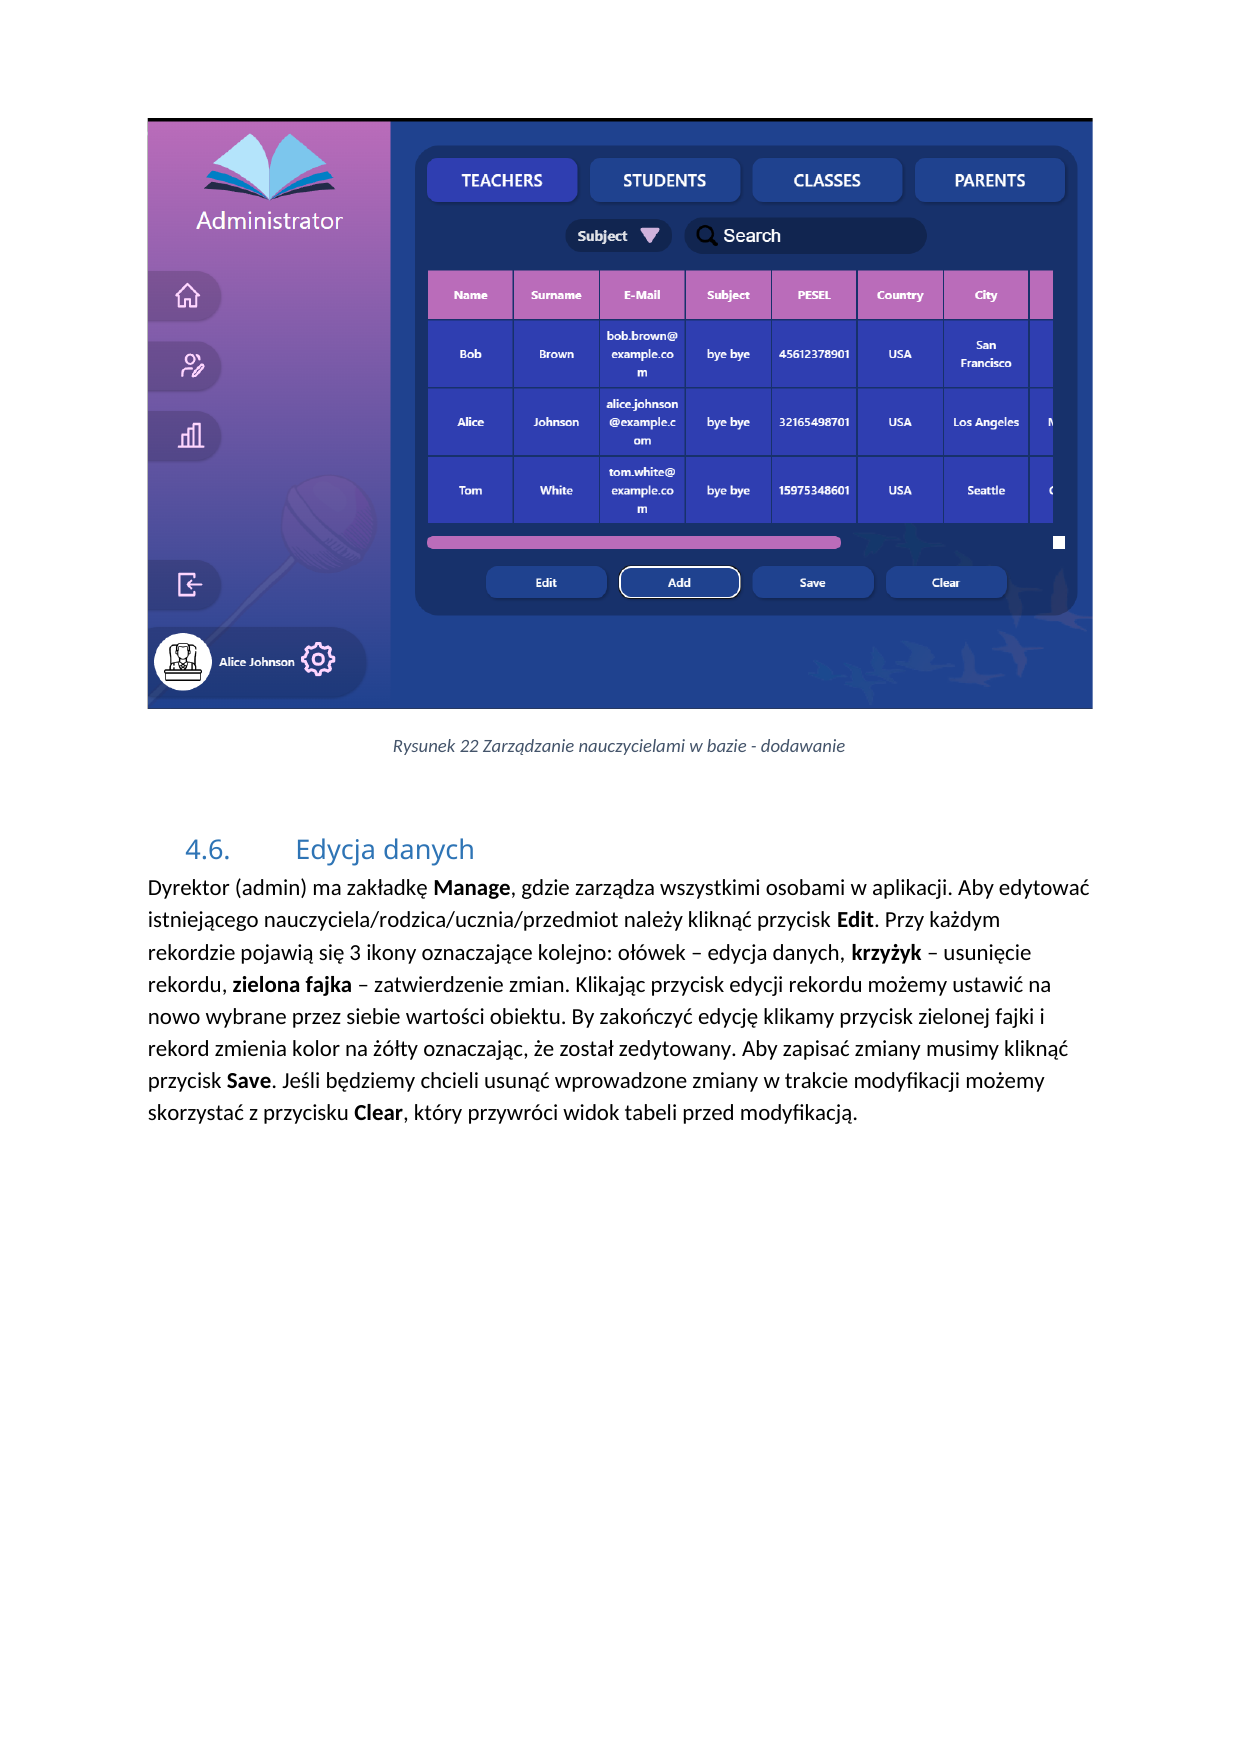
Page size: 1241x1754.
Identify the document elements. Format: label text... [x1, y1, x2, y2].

picture [147, 118, 1093, 709]
text Rysunek 22 Zarządzanie nauczycielami w bazie - dodawanie [148, 734, 1093, 757]
text Dyrektor (admin) ma zakładkę Manage, gdzie zarządza wszystkimi osobami w aplikacji. Aby edytować istniejącego nauczyciela/rodzica/ucznia/przedmiot należy kliknąć przycisk Edit. Przy każdym rekordzie pojawią się 3 ikony oznaczające kolejno: ołówek – edycja danych, krzyżyk – usunięcie rekordu, zielona fajka – zatwierdzenie zmian. Klikając przycisk edycji rekordu możemy ustawić na nowo wybrane przez siebie wartości obiektu. By zakończyć edycję klikamy przycisk zielonej fajki i rekord zmienia kolor na żółty oznaczając, że został zedytowany. Aby zapisać zmiany musimy kliknąć przycisk Save. Jeśli będziemy chcieli usunąć wprowadzone zmiany w trakcie modyfikacji możemy skorzystać z przycisku Clear, który przywróci widok tabeli przed modyfikacją. [148, 873, 1093, 1127]
subtitle Edycja danych [185, 831, 1093, 868]
